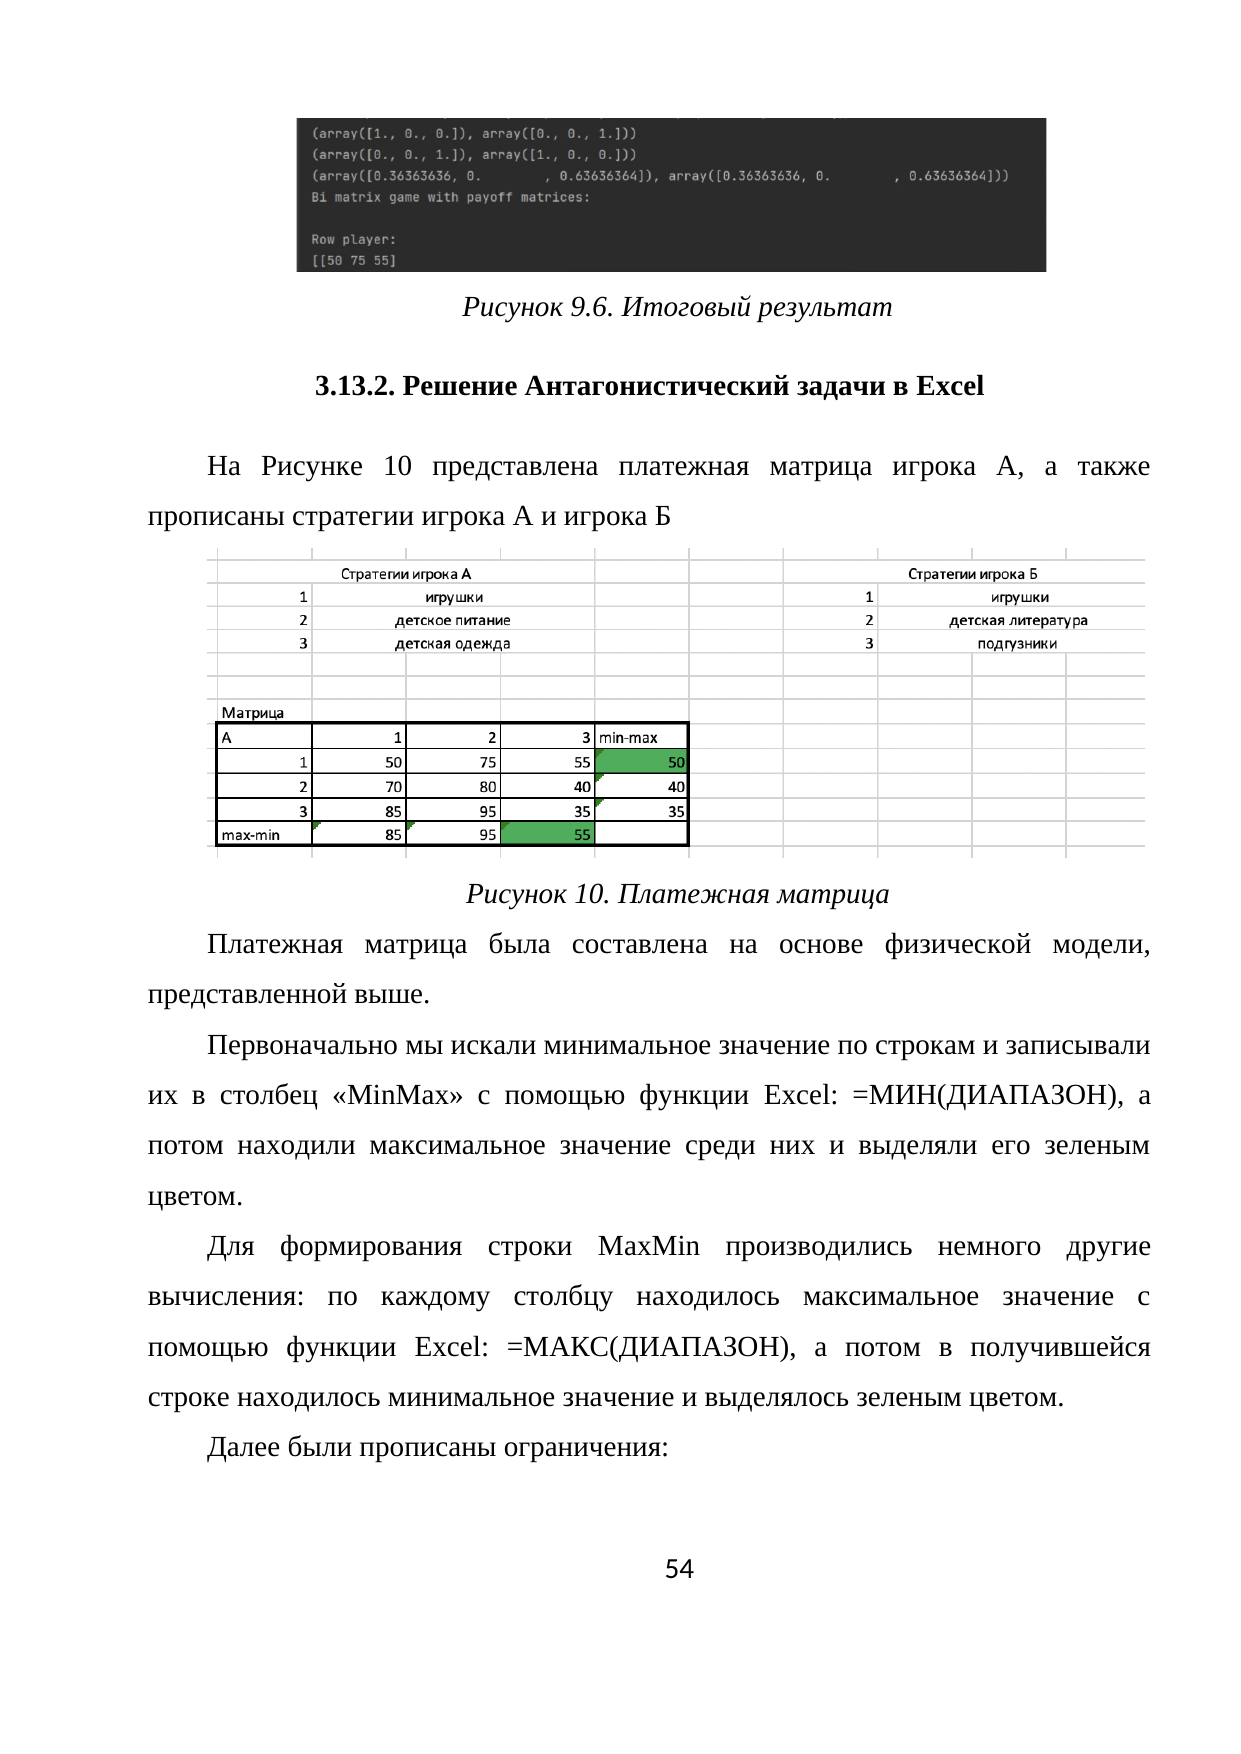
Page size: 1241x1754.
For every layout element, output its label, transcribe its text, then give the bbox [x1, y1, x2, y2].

text Рисунок 9.6. Итоговый результат [148, 289, 1136, 323]
picture [296, 118, 1047, 272]
text Рисунок 10. Платежная матрица [148, 876, 1152, 909]
text Далее были прописаны ограничения: [148, 1429, 1152, 1463]
text Первоначально мы искали минимальное значение по строкам и записывали их в столбец «MinMax» с помощью функции Excel: =МИН(ДИАПАЗОН), а потом находили максимальное значение среди них и выделяли его зеленым цветом. [148, 1027, 1152, 1211]
text На Рисунке 10 представлена платежная матрица игрока А, а также прописаны стратегии игрока А и игрока Б [148, 448, 1152, 532]
picture [206, 548, 1146, 858]
text 3.13.2. Решение Антагонистический задачи в Excel [148, 368, 1152, 402]
text Для формирования строки MaxMin производились немного другие вычисления: по каждому столбцу находилось максимальное значение с помощью функции Excel: =МАКС(ДИАПАЗОН), а потом в получившейся строке находилось минимальное значение и выделялось зеленым цветом. [148, 1228, 1152, 1412]
text Платежная матрица была составлена на основе физической модели, представленной выше. [148, 926, 1152, 1010]
